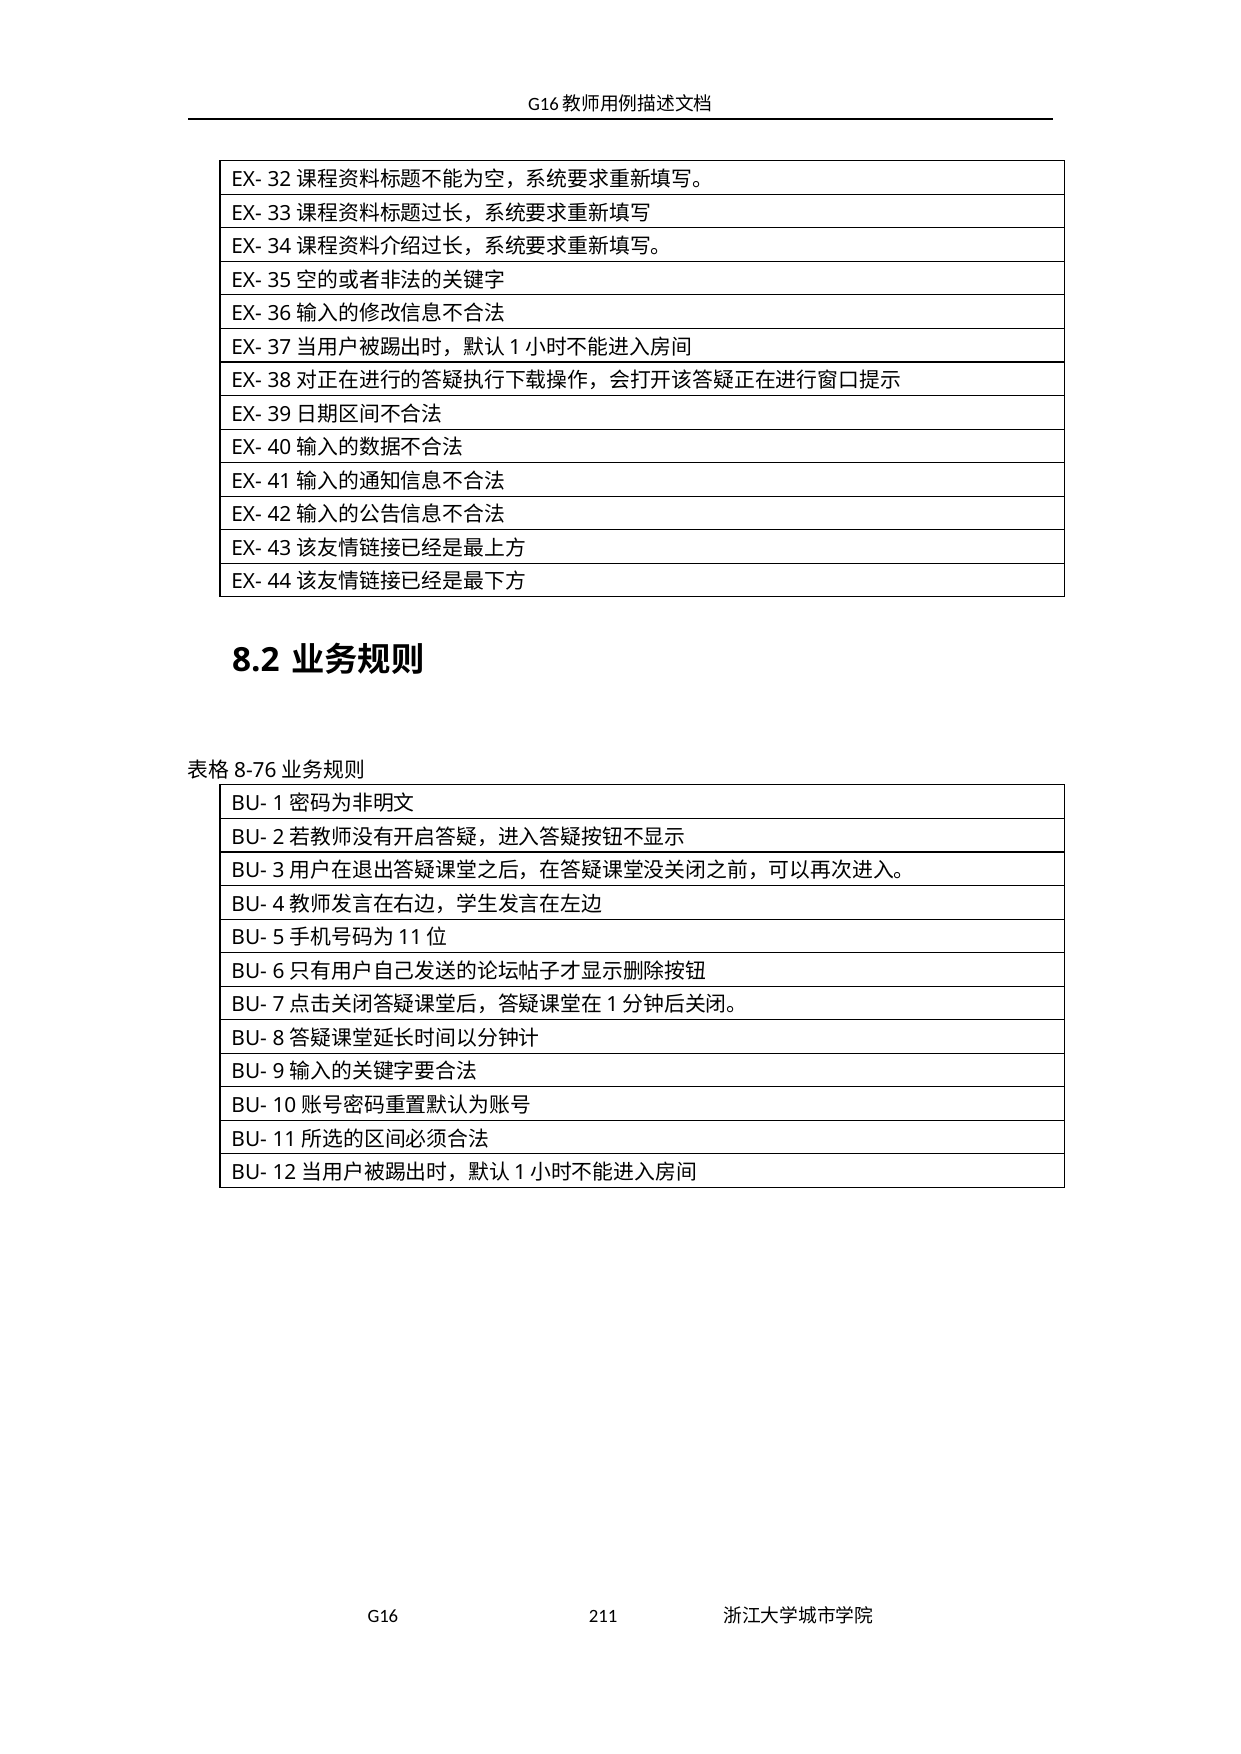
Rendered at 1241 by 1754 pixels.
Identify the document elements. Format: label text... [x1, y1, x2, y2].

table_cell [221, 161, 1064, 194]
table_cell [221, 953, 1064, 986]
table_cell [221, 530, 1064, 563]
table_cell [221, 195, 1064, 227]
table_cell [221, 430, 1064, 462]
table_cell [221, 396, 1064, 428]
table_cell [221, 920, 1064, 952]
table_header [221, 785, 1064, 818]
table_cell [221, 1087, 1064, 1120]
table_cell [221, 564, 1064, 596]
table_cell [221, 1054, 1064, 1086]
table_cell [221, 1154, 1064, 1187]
subtitle 业务规则 [232, 624, 1053, 689]
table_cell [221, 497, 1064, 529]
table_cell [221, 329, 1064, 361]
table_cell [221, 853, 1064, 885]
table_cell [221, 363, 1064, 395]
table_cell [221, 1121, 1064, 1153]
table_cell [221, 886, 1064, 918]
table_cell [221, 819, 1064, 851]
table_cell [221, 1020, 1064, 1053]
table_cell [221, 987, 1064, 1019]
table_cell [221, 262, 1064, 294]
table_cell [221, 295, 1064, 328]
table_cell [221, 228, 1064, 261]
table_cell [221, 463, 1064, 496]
